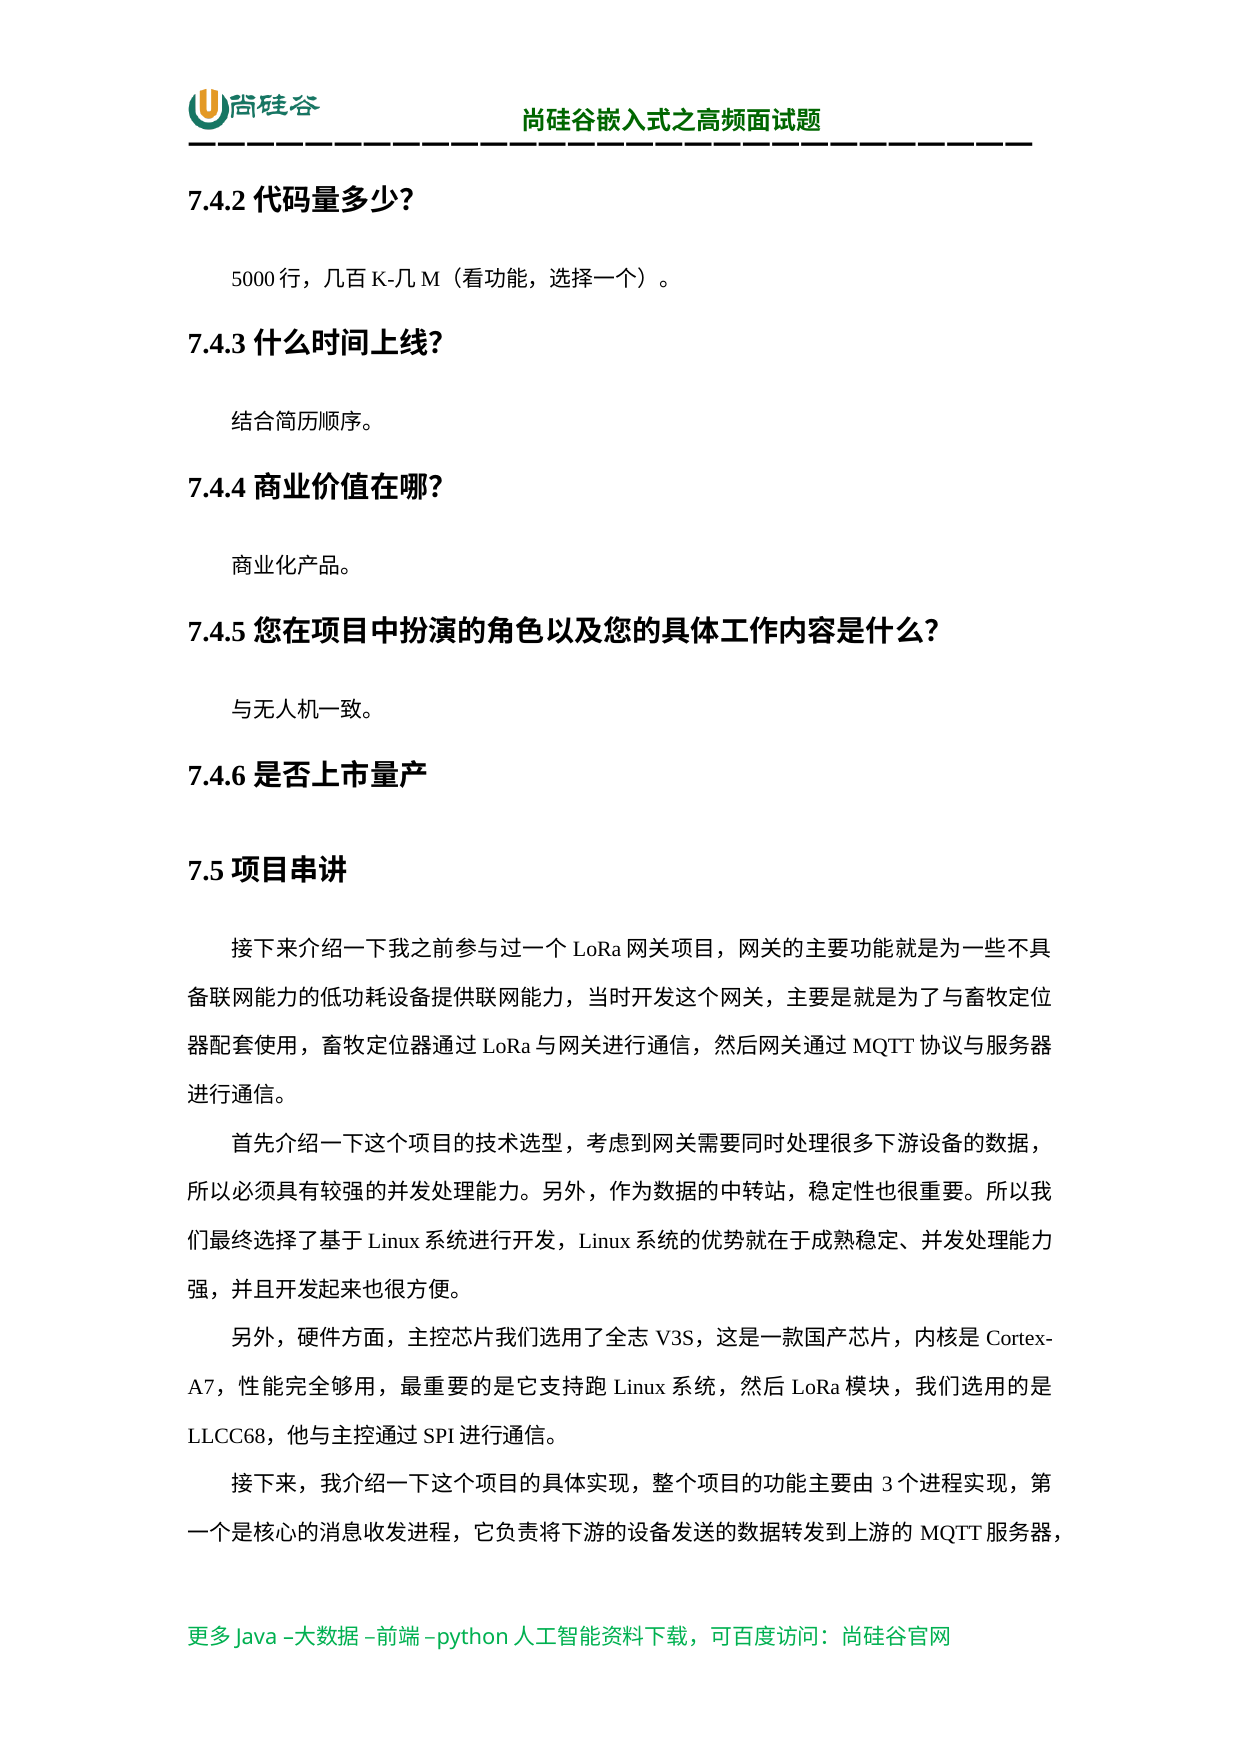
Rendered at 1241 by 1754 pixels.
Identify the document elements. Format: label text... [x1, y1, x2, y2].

text 另外，硬件方面，主控芯片我们选用了全志 V3S，这是一款国产芯片，内核是 Cortex-A7，性能完全够用，最重要的是它支持跑Linux系统，然后LoRa模块，我们选用的是LLCC68，他与主控通过SPI进行通信。 [187, 1320, 1053, 1450]
text 什么时间上线？ [187, 308, 1053, 373]
text 接下来介绍一下我之前参与过一个LoRa网关项目，网关的主要功能就是为一些不具备联网能力的低功耗设备提供联网能力，当时开发这个网关，主要是就是为了与畜牧定位器配套使用，畜牧定位器通过LoRa与网关进行通信，然后网关通过MQTT协议与服务器进行通信。 [187, 931, 1053, 1109]
text 代码量多少？ [187, 165, 1053, 230]
text 结合简历顺序。 [187, 404, 1053, 436]
picture [187, 88, 320, 130]
text 商业化产品。 [187, 548, 1053, 580]
text 与无人机一致。 [187, 691, 1053, 724]
text 商业价值在哪？ [187, 452, 1053, 517]
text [187, 1466, 1053, 1547]
text 5000行，几百K-几M（看功能，选择一个）。 [187, 260, 1053, 293]
text 项目串讲 [187, 835, 1053, 900]
text 您在项目中扮演的角色以及您的具体工作内容是什么？ [187, 596, 1053, 661]
text 是否上市量产 [187, 740, 1053, 805]
text 首先介绍一下这个项目的技术选型，考虑到网关需要同时处理很多下游设备的数据，所以必须具有较强的并发处理能力。另外，作为数据的中转站，稳定性也很重要。所以我们最终选择了基于Linux系统进行开发，Linux系统的优势就在于成熟稳定、并发处理能力强，并且开发起来也很方便。 [187, 1125, 1053, 1304]
